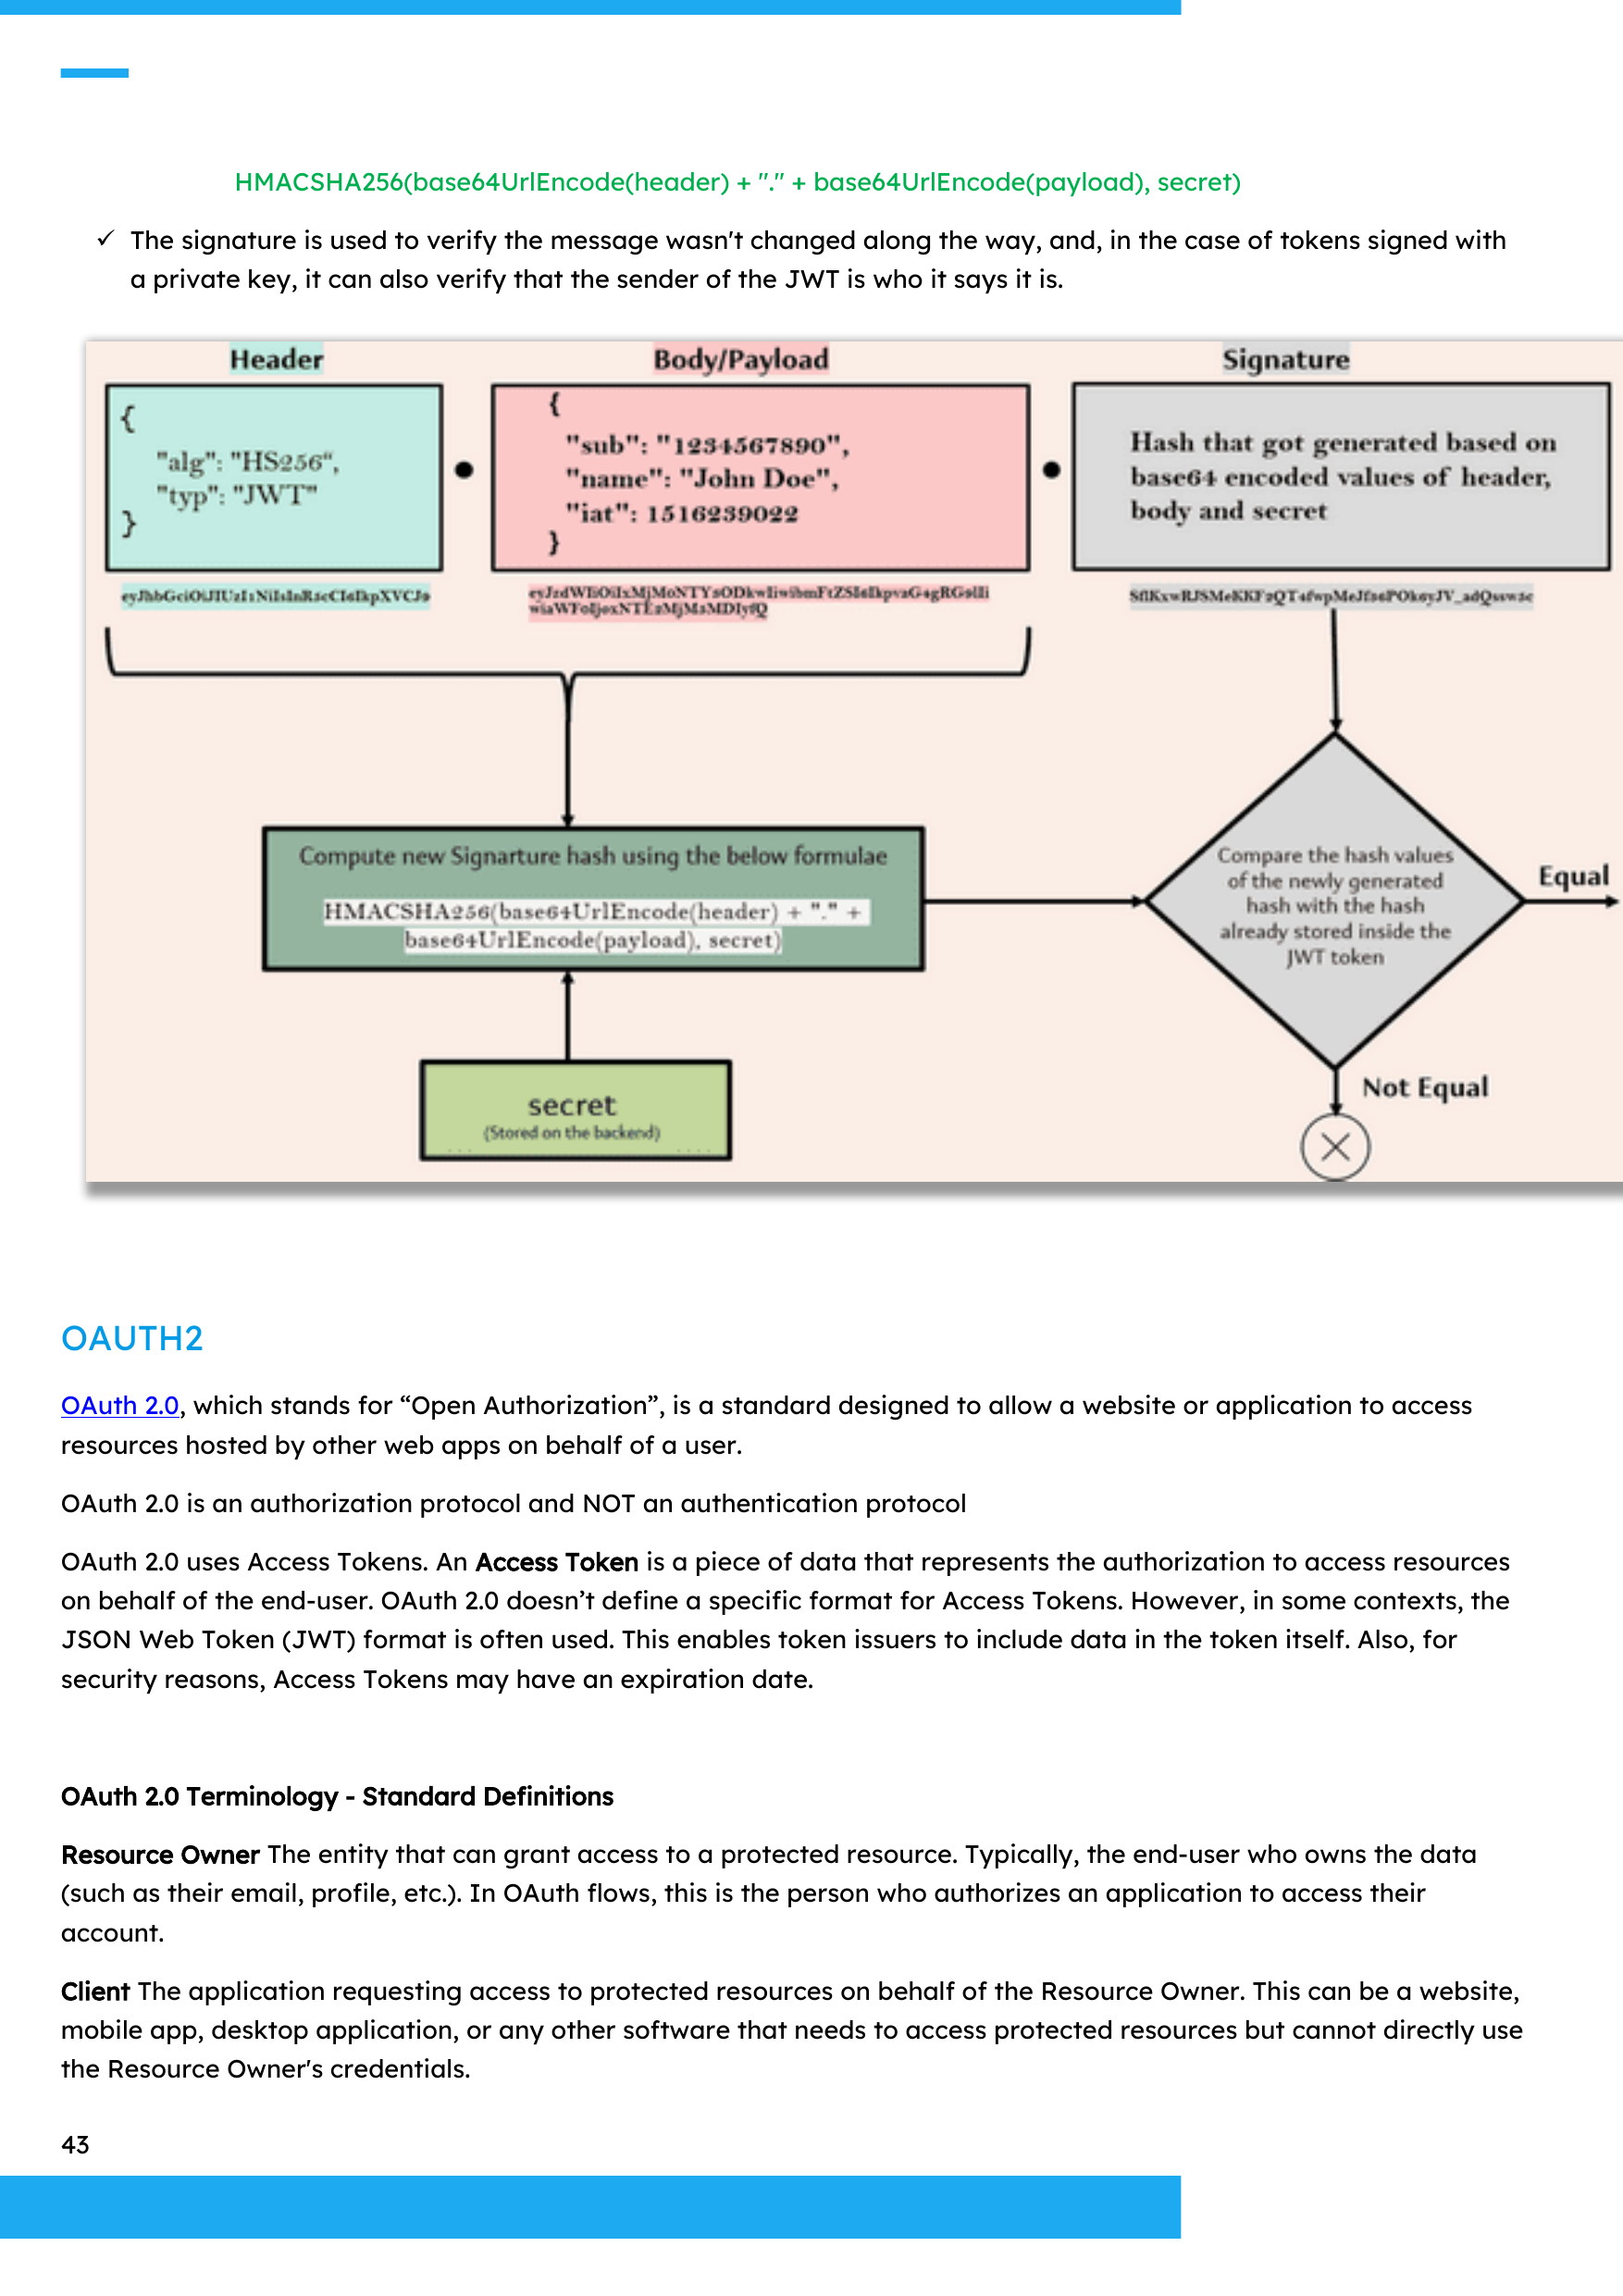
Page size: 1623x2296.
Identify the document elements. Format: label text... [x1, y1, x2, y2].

text OAuth 2.0 Terminology - Standard Definitions [61, 1780, 1526, 1811]
text Resource Owner The entity that can grant access to a protected resource. Typically, the end-user who owns the data (such as their email, profile, etc.). In OAuth flows, this is the person who authorizes an application to access their account. [61, 1838, 1526, 1948]
subtitle OAUTH2 [61, 1316, 1526, 1359]
text OAuth 2.0, which stands for “Open Authorization”, is a standard designed to allow a website or application to access resources hosted by other web apps on behalf of a user. [61, 1390, 1526, 1460]
text Client The application requesting access to protected resources on behalf of the Resource Owner. This can be a website, mobile app, desktop application, or any other software that needs to access protected resources but cannot directly use the Resource Owner's credentials. [61, 1975, 1526, 2084]
text OAuth 2.0 uses Access Tokens. An Access Token is a piece of data that represents the authorization to access resources on behalf of the end-user. OAuth 2.0 doesn’t define a specific format for Access Tokens. However, in some contexts, the JSON Web Token (JWT) format is often used. This enables token issuers to include data in the token itself. Also, for security reasons, Access Tokens may have an expiration date. [61, 1545, 1526, 1694]
picture [60, 68, 129, 78]
picture [86, 341, 1623, 1182]
list The signature is used to verify the message wasn't changed along the way, and, in the case of tokens signed with a private key, it can also verify that the sender of the JWT is who it says it is. [95, 224, 1526, 294]
picture [0, 0, 1182, 15]
text HMACSHA256(base64UrlEncode(header) + "." + base64UrlEncode(payload), secret) [234, 166, 1526, 197]
picture [0, 2176, 1182, 2239]
text OAuth 2.0 is an authorization protocol and NOT an authentication protocol [61, 1487, 1526, 1519]
